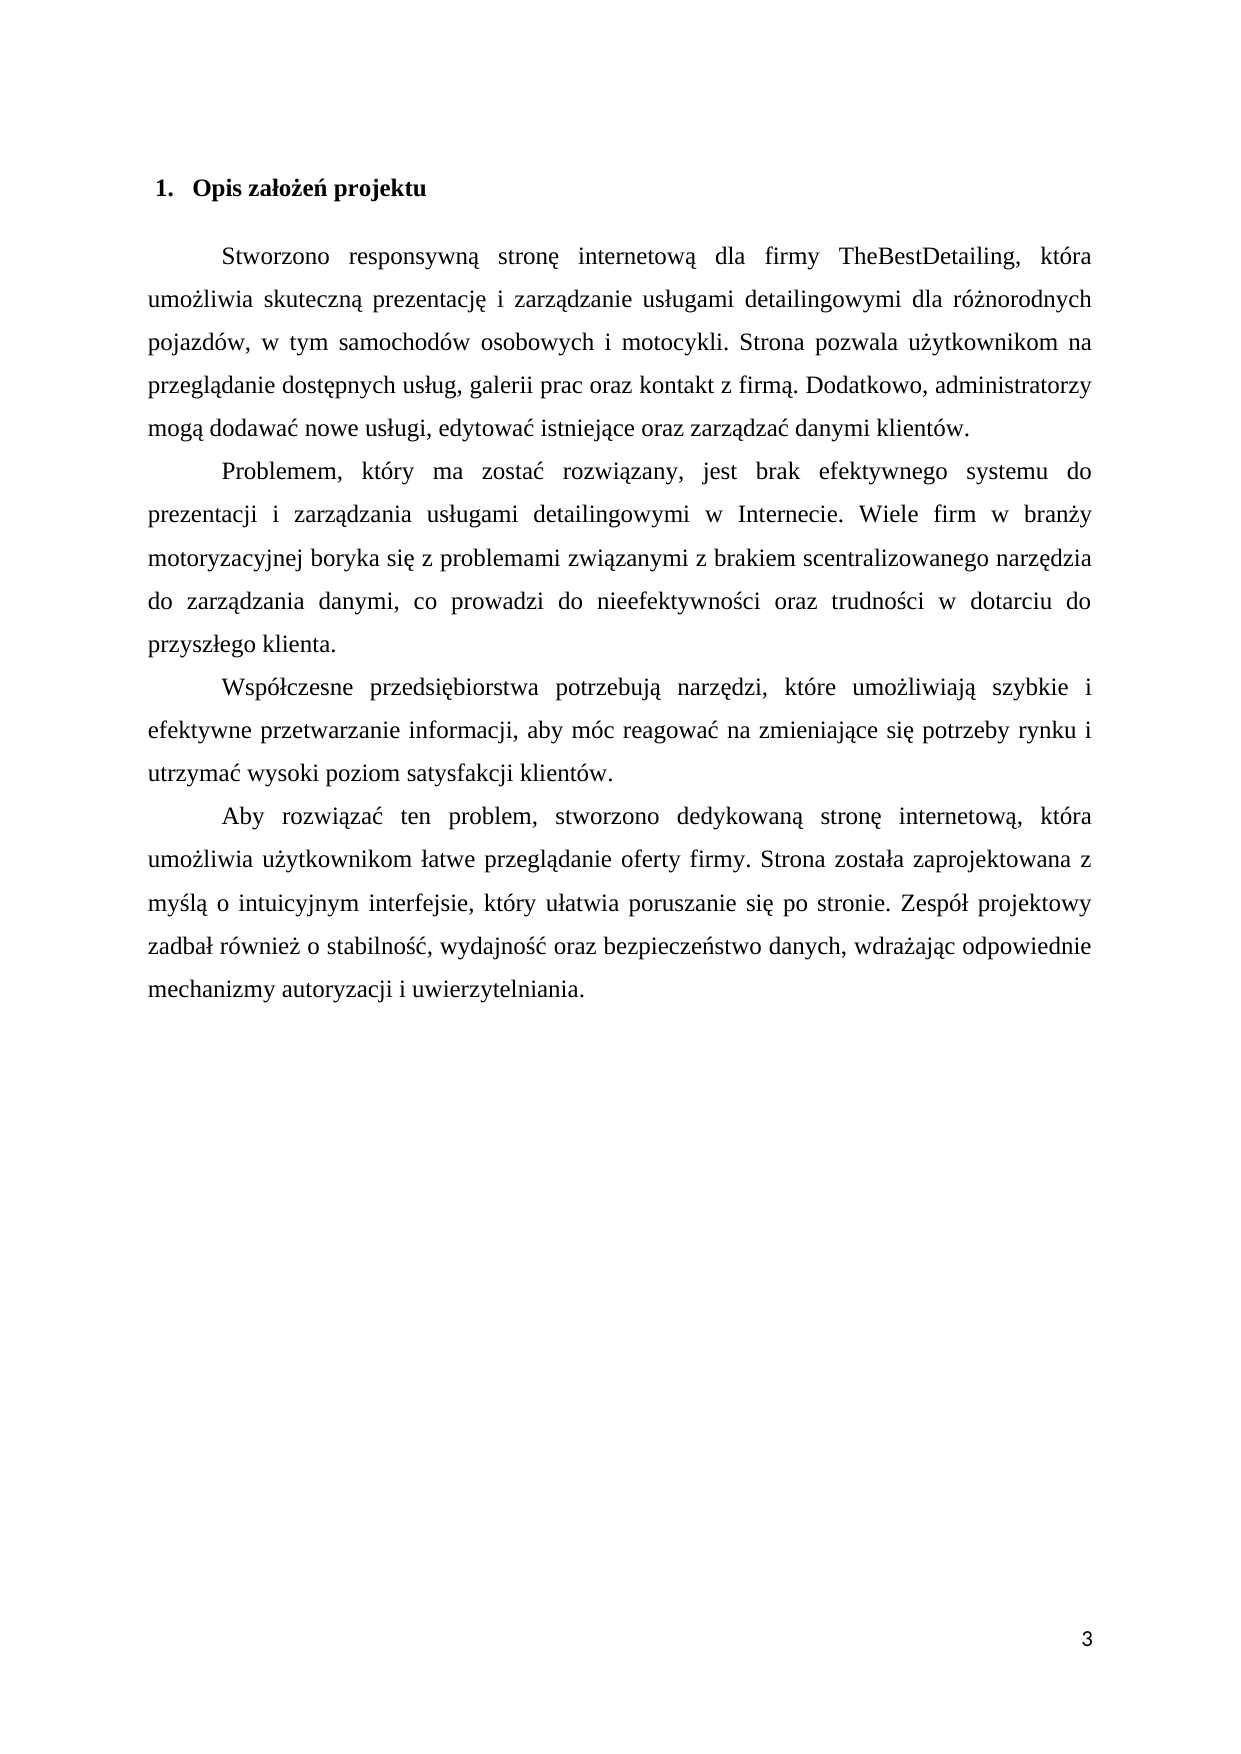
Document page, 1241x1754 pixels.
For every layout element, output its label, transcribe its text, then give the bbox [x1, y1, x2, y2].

text Współczesne przedsiębiorstwa potrzebują narzędzi, które umożliwiają szybkie i efektywne przetwarzanie informacji, aby móc reagować na zmieniające się potrzeby rynku i utrzymać wysoki poziom satysfakcji klientów. [148, 672, 1093, 787]
text Aby rozwiązać ten problem, stworzono dedykowaną stronę internetową, która umożliwia użytkownikom łatwe przeglądanie oferty firmy. Strona została zaprojektowana z myślą o intuicyjnym interfejsie, który ułatwia poruszanie się po stronie. Zespół projektowy zadbał również o stabilność, wydajność oraz bezpieczeństwo danych, wdrażając odpowiednie mechanizmy autoryzacji i uwierzytelniania. [148, 801, 1093, 1003]
text Stworzono responsywną stronę internetową dla firmy TheBestDetailing, która umożliwia skuteczną prezentację i zarządzanie usługami detailingowymi dla różnorodnych pojazdów, w tym samochodów osobowych i motocykli. Strona pozwala użytkownikom na przeglądanie dostępnych usług, galerii prac oraz kontakt z firmą. Dodatkowo, administratorzy mogą dodawać nowe usługi, edytować istniejące oraz zarządzać danymi klientów. [148, 241, 1093, 442]
text Problemem, który ma zostać rozwiązany, jest brak efektywnego systemu do prezentacji i zarządzania usługami detailingowymi w Internecie. Wiele firm w branży motoryzacyjnej boryka się z problemami związanymi z brakiem scentralizowanego narzędzia do zarządzania danymi, co prowadzi do nieefektywności oraz trudności w dotarciu do przyszłego klienta. [148, 456, 1093, 658]
list Opis założeń projektu [155, 173, 1093, 201]
